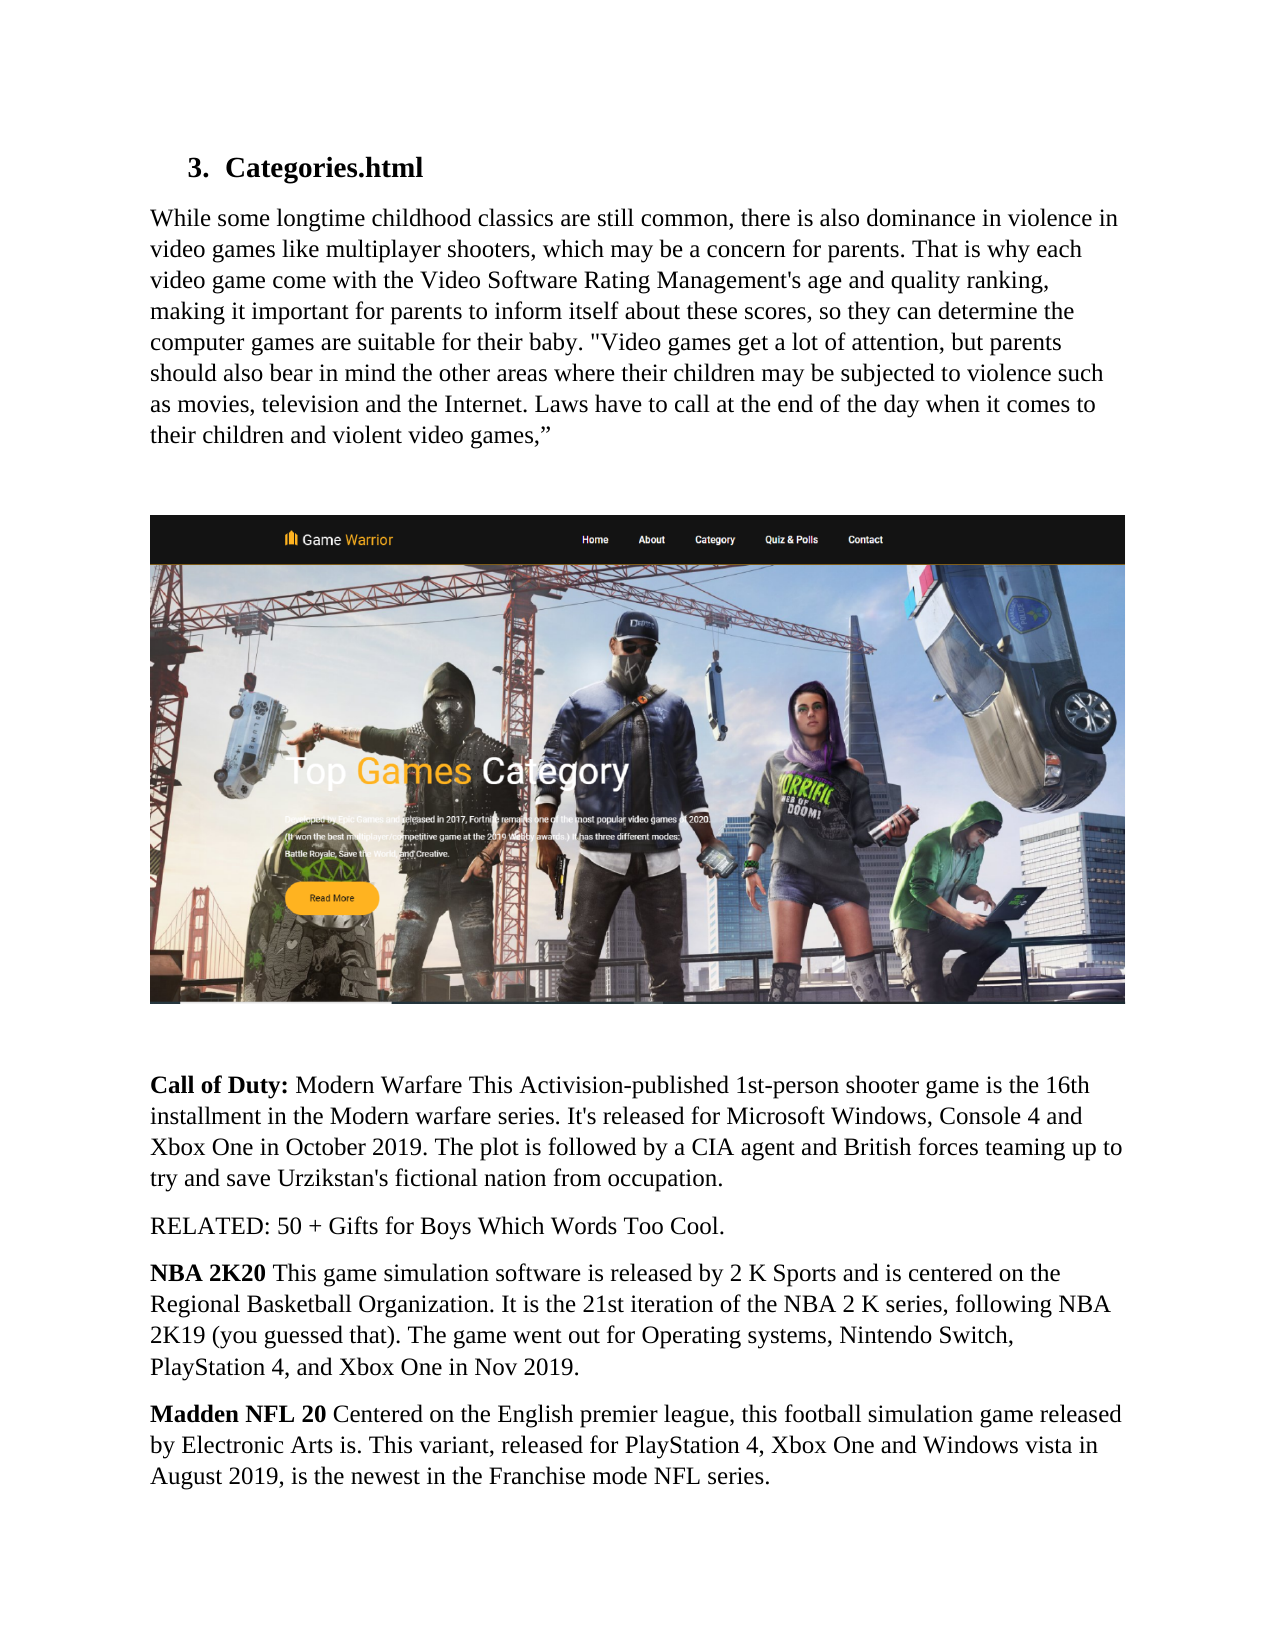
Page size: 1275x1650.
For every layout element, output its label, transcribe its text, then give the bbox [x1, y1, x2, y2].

picture [150, 515, 1125, 1004]
text Madden NFL 20 Centered on the English premier league, this football simulation game released by Electronic Arts is. This variant, released for PlayStation 4, Xbox One and Windows vista in August 2019, is the newest in the Franchise mode NFL series. [150, 1399, 1125, 1490]
text NBA 2K20 This game simulation software is released by 2 K Sports and is centered on the Regional Basketball Organization. It is the 21st iteration of the NBA 2 K series, following NBA 2K19 (you guessed that). The game went out for Operating systems, Nintendo Switch, PlayStation 4, and Xbox One in Nov 2019. [150, 1258, 1125, 1380]
text Call of Duty: Modern Warfare This Activision-published 1st-person shooter game is the 16th installment in the Modern warfare series. It's released for Microsoft Windows, Console 4 and Xbox One in October 2019. The plot is followed by a CIA agent and British forces teaming up to try and save Urzikstan's fictional nation from occupation. [150, 1070, 1125, 1192]
text While some longtime childhood classics are still common, there is also dominance in violence in video games like multiplayer shooters, which may be a concern for parents. That is why each video game come with the Video Software Rating Management's age and quality ranking, making it important for parents to inform itself about these scores, so they can determine the computer games are suitable for their baby. "Video games get a lot of attention, but parents should also bear in mind the other areas where their children may be subjected to violence such as movies, television and the Internet. Laws have to call at the end of the day when it comes to their children and violent video games,” [150, 203, 1125, 449]
list Categories.html [187, 150, 1125, 183]
text RELATED: 50 + Gifts for Boys Which Words Too Cool. [150, 1211, 1125, 1239]
